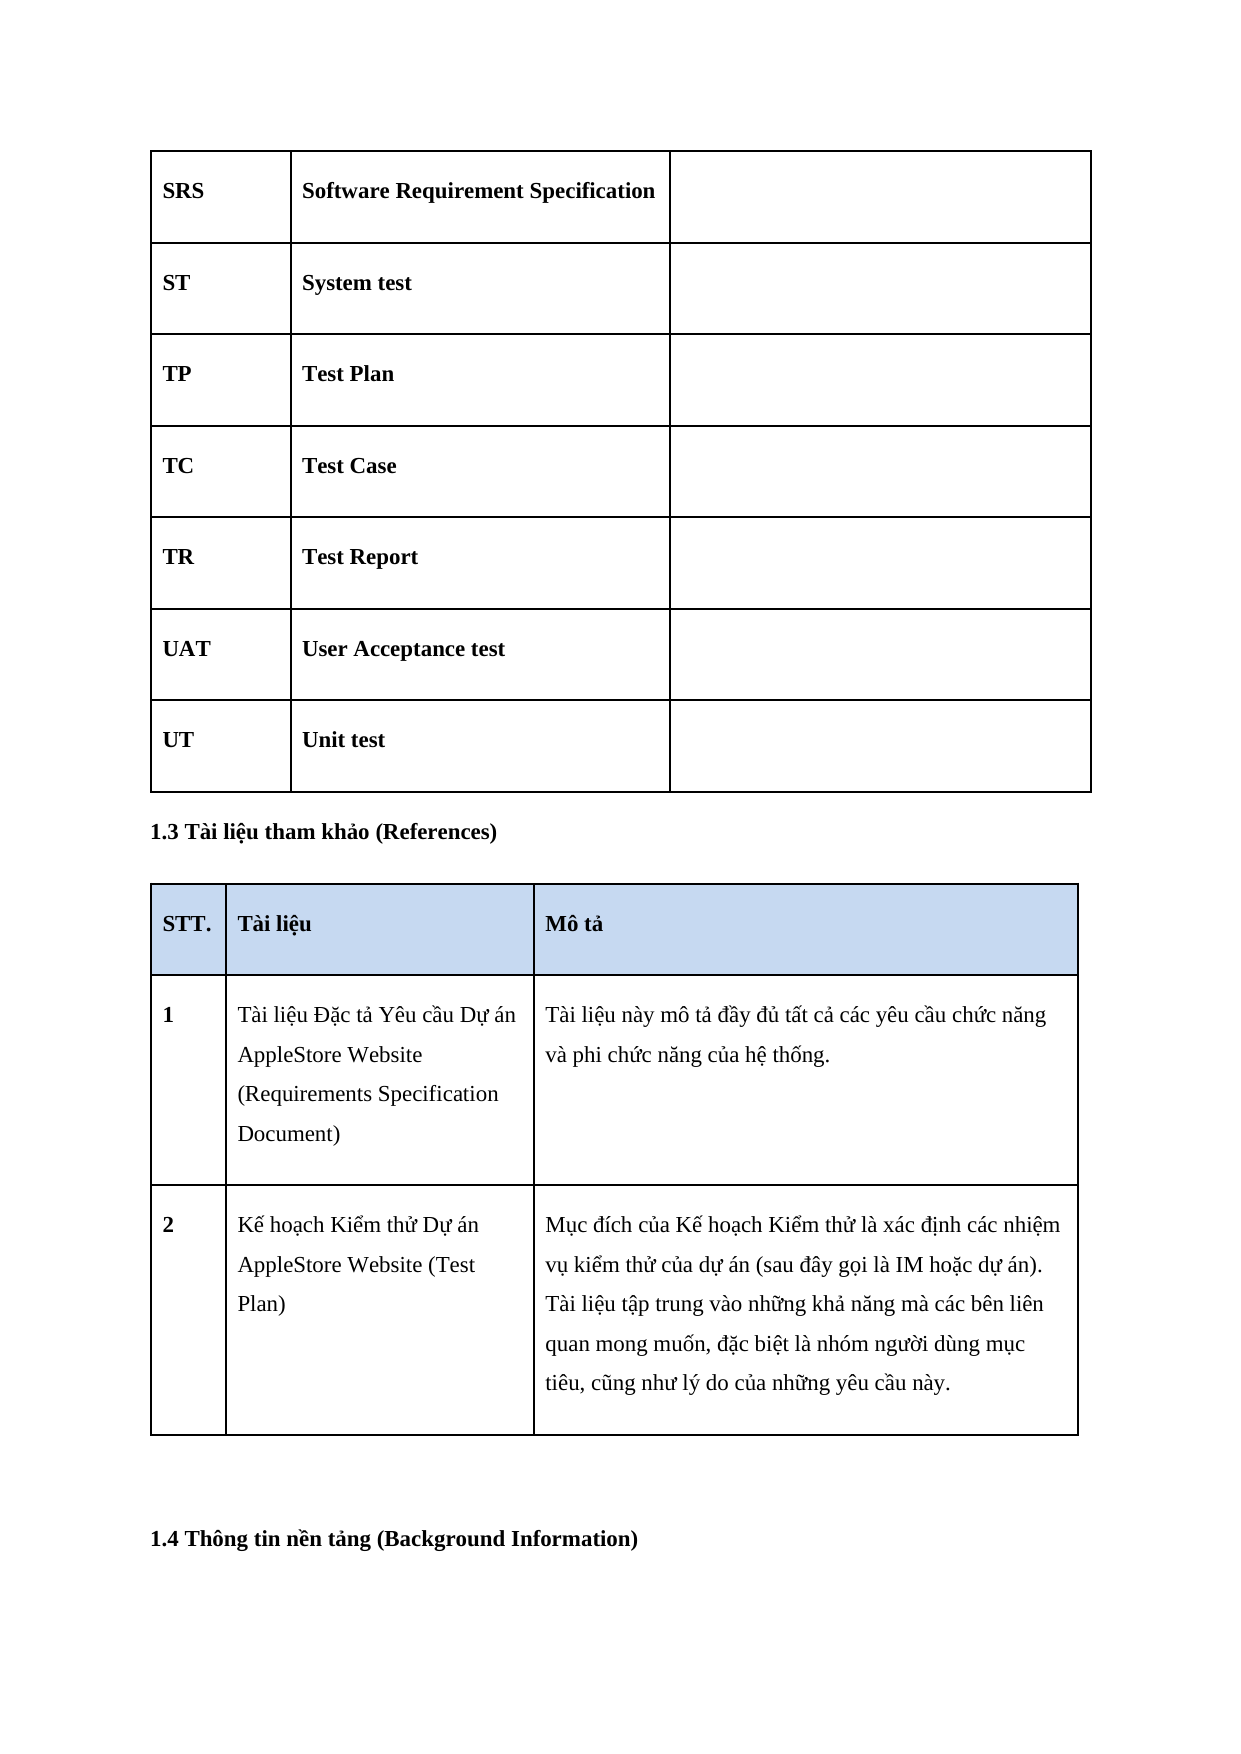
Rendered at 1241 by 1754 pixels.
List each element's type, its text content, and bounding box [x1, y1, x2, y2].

table_cell [671, 610, 1090, 699]
table_cell [671, 335, 1090, 425]
table_cell UAT [152, 610, 290, 699]
table_cell UT [152, 701, 290, 791]
text 1.4 Thông tin nền tảng (Background Information) [150, 1525, 1090, 1551]
table_cell Test Plan [292, 335, 669, 425]
table_cell [671, 152, 1090, 242]
table_cell [671, 244, 1090, 333]
table_cell Test Case [292, 427, 669, 516]
table_cell ST [152, 244, 290, 333]
table_cell 2 [152, 1186, 225, 1433]
text 1.3 Tài liệu tham khảo (References) [150, 818, 1090, 844]
table_cell Unit test [292, 701, 669, 791]
table_cell System test [292, 244, 669, 333]
table_cell Tài liệu Đặc tả Yêu cầu Dự án AppleStore Website (Requirements Specification Document) [227, 976, 533, 1184]
table_cell [671, 518, 1090, 608]
table_header Mô tả [535, 885, 1077, 974]
table_cell User Acceptance test [292, 610, 669, 699]
table_cell Software Requirement Specification [292, 152, 669, 242]
table_cell TC [152, 427, 290, 516]
table_cell TR [152, 518, 290, 608]
table_cell Kế hoạch Kiểm thử Dự án AppleStore Website (Test Plan) [227, 1186, 533, 1433]
table_header STT. [152, 885, 225, 974]
table_cell [671, 427, 1090, 516]
table_header Tài liệu [227, 885, 533, 974]
table_cell Test Report [292, 518, 669, 608]
table_cell Mục đích của Kế hoạch Kiểm thử là xác định các nhiệm vụ kiểm thử của dự án (sau đây gọi là IM hoặc dự án). Tài liệu tập trung vào những khả năng mà các bên liên quan mong muốn, đặc biệt là nhóm người dùng mục tiêu, cũng như lý do của những yêu cầu này. [535, 1186, 1077, 1433]
table_cell TP [152, 335, 290, 425]
table_cell [671, 701, 1090, 791]
table_cell SRS [152, 152, 290, 242]
table_cell Tài liệu này mô tả đầy đủ tất cả các yêu cầu chức năng và phi chức năng của hệ thống. [535, 976, 1077, 1184]
table_cell 1 [152, 976, 225, 1184]
